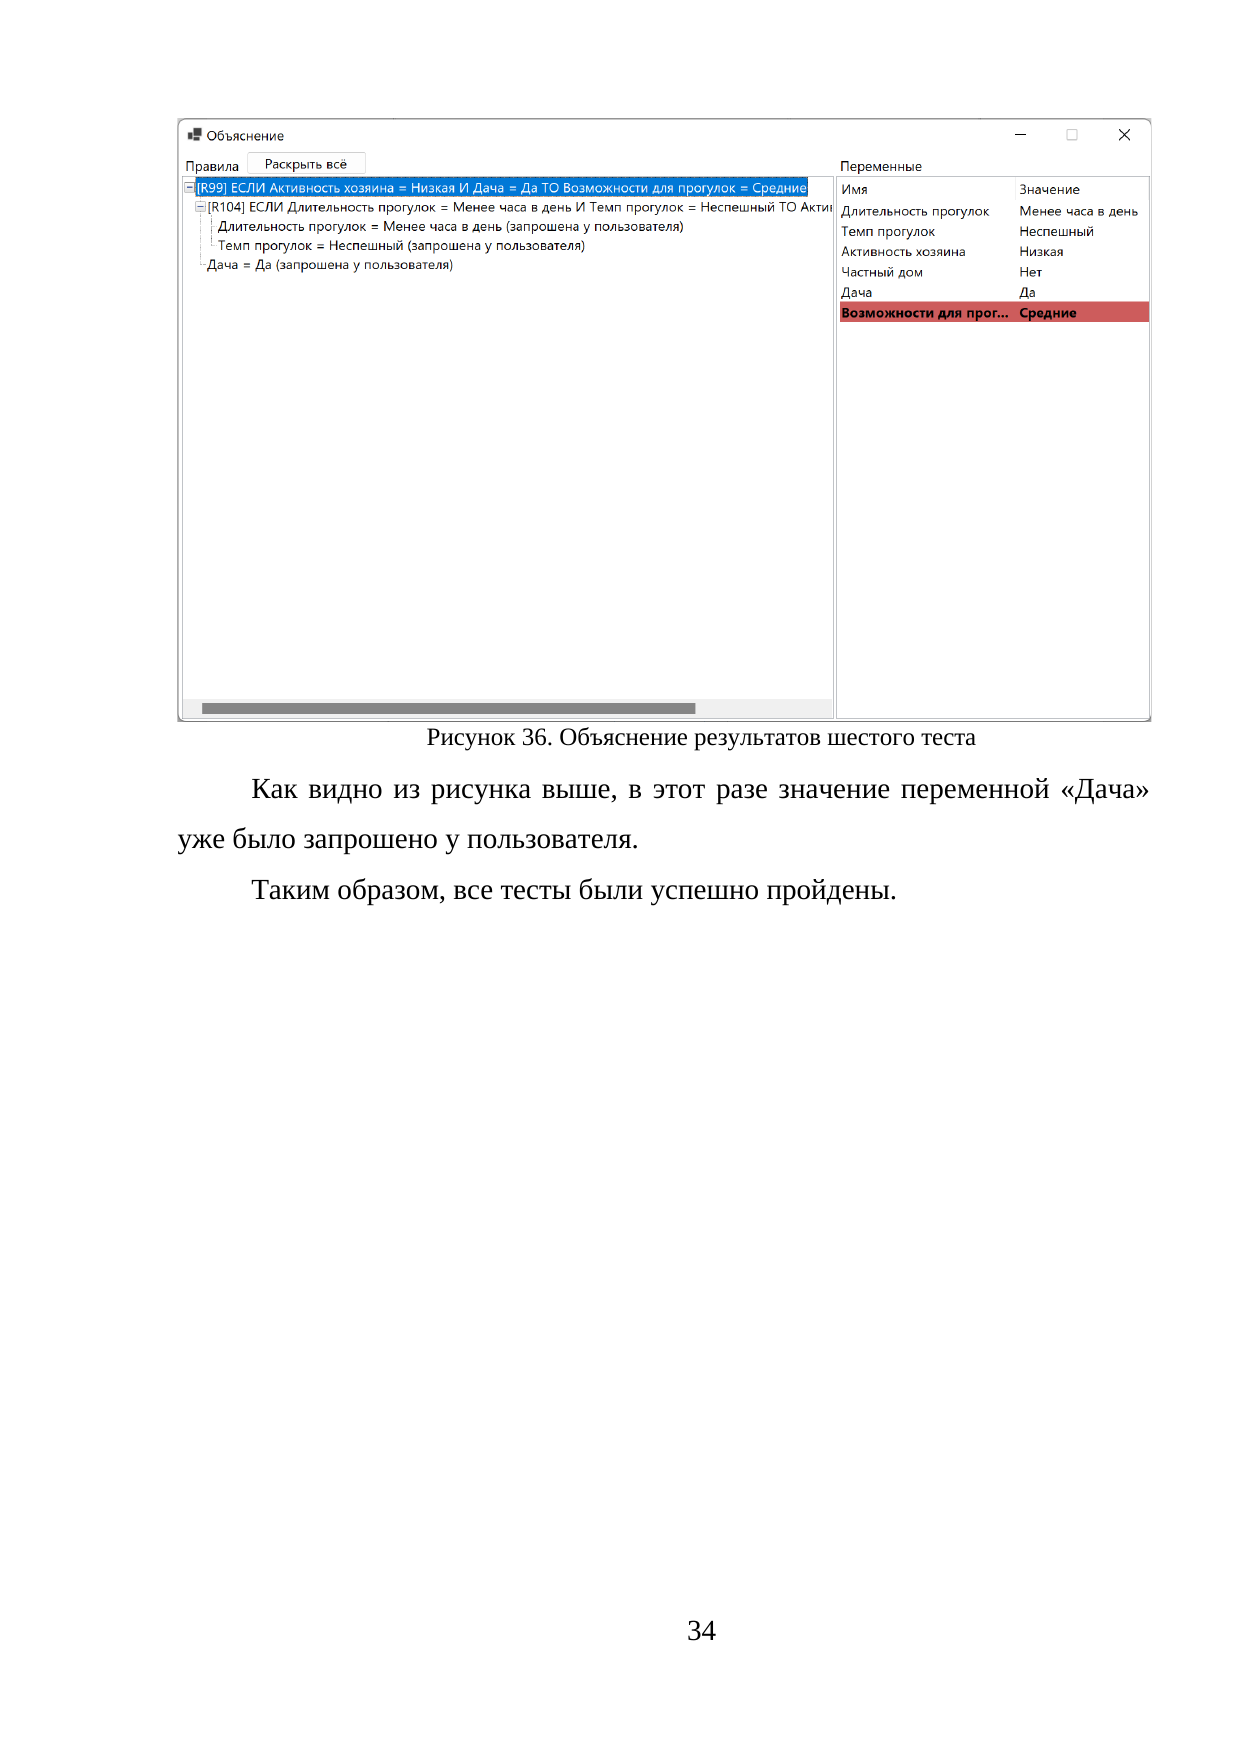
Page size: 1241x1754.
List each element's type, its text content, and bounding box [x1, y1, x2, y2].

text Рисунок 36. Объяснение результатов шестого теста [177, 722, 1152, 751]
text Как видно из рисунка выше, в этот разе значение переменной «Дача» уже было запрошено у пользователя. [177, 771, 1152, 855]
picture [177, 118, 1152, 722]
text Таким образом, все тесты были успешно пройдены. [177, 872, 1152, 906]
